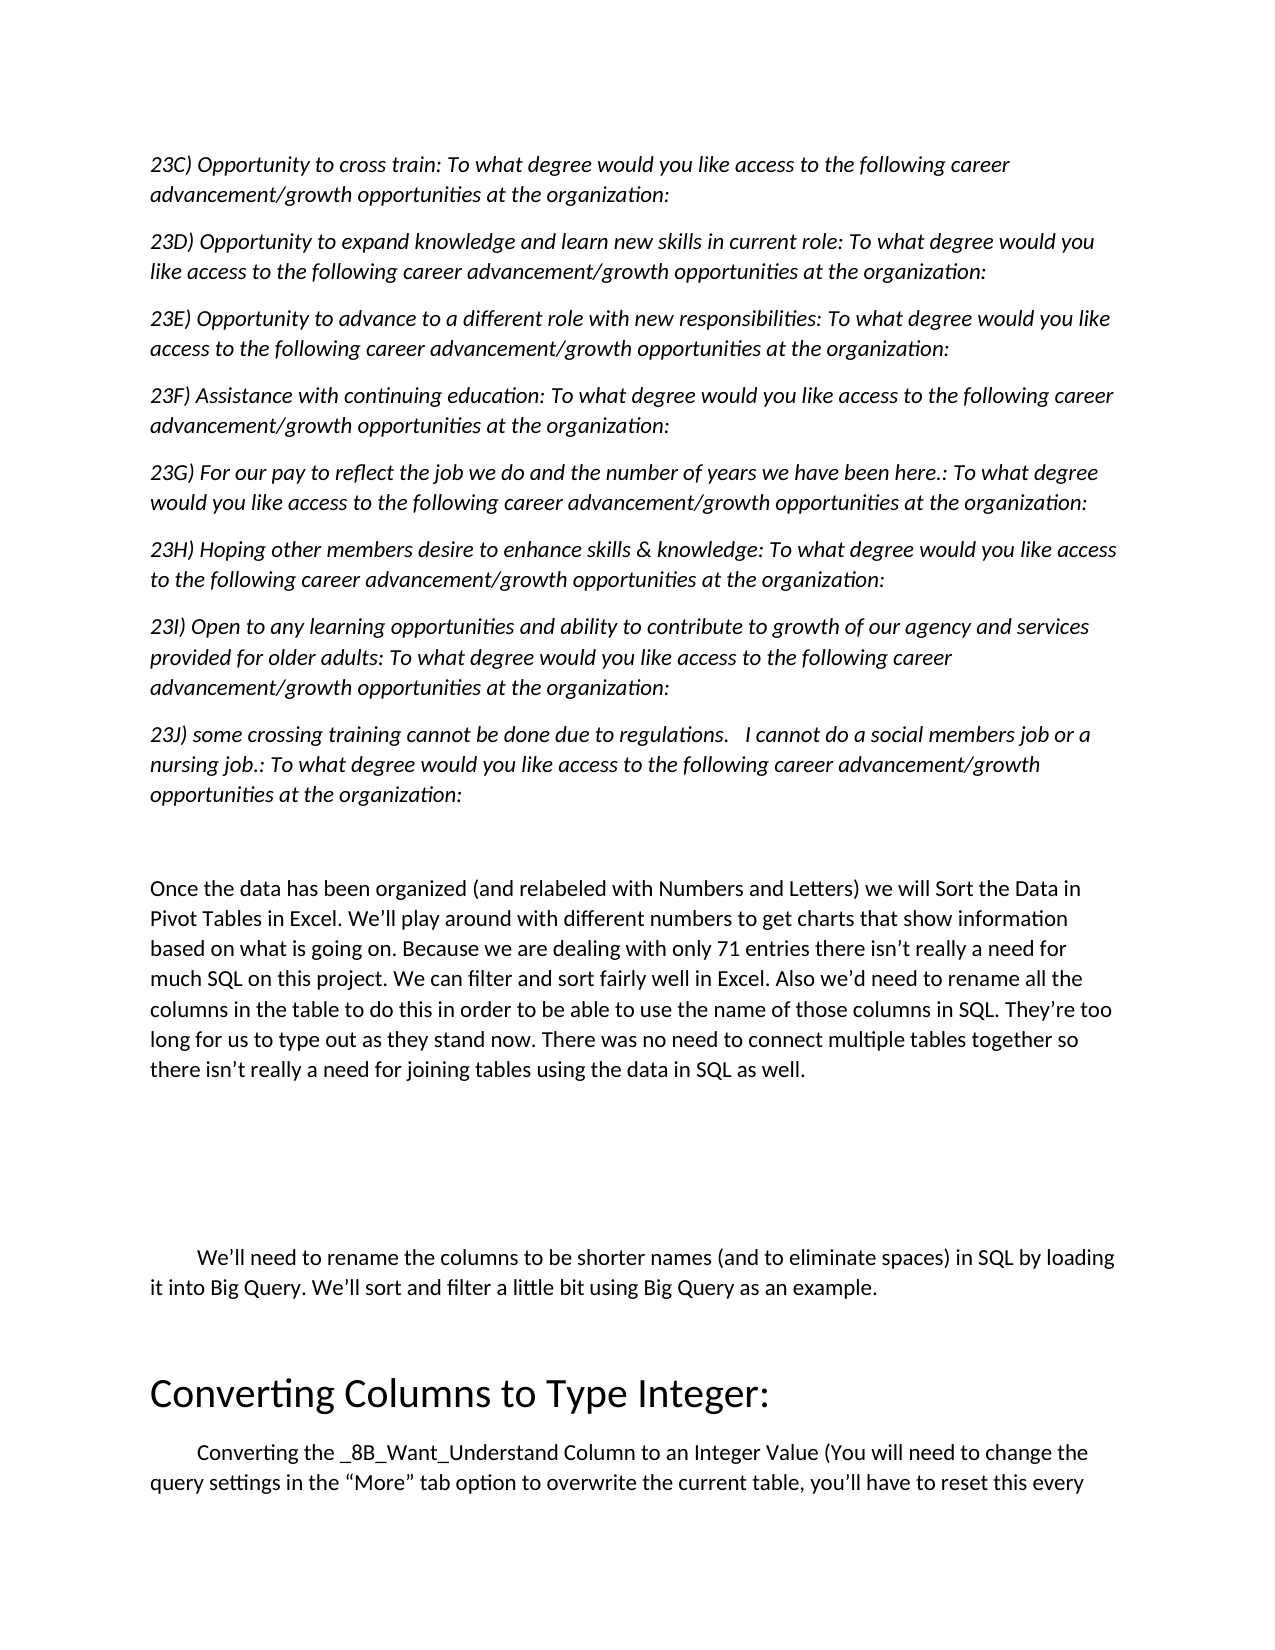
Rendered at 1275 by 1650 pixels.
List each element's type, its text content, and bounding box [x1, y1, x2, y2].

text 23H) Hoping other members desire to enhance skills & knowledge: To what degree would you like access to the following career advancement/growth opportunities at the organization: [150, 535, 1125, 594]
text 23E) Opportunity to advance to a different role with new responsibilities: To what degree would you like access to the following career advancement/growth opportunities at the organization: [150, 304, 1125, 362]
text 23C) Opportunity to cross train: To what degree would you like access to the following career advancement/growth opportunities at the organization: [150, 150, 1125, 208]
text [150, 1438, 1125, 1496]
text 23J) some crossing training cannot be done due to regulations. I cannot do a social members job or a nursing job.: To what degree would you like access to the following career advancement/growth opportunities at the organization: [150, 720, 1125, 808]
text Once the data has been organized (and relabeled with Numbers and Letters) we will Sort the Data in Pivot Tables in Excel. We’ll play around with different numbers to get charts that show information based on what is going on. Because we are dealing with only 71 entries there isn’t really a need for much SQL on this project. We can filter and sort fairly well in Excel. Also we’d need to rename all the columns in the table to do this in order to be able to use the name of those columns in SQL. They’re too long for us to type out as they stand now. There was no need to connect multiple tables together so there isn’t really a need for joining tables using the data in SQL as well. [150, 874, 1125, 1083]
text 23I) Open to any learning opportunities and ability to contribute to growth of our agency and services provided for older adults: To what degree would you like access to the following career advancement/growth opportunities at the organization: [150, 612, 1125, 701]
text 23G) For our pay to reflect the job we do and the number of years we have been here.: To what degree would you like access to the following career advancement/growth opportunities at the organization: [150, 458, 1125, 517]
text Converting Columns to Type Integer: [150, 1367, 1125, 1417]
text 23F) Assistance with continuing education: To what degree would you like access to the following career advancement/growth opportunities at the organization: [150, 381, 1125, 439]
text 23D) Opportunity to expand knowledge and learn new skills in current role: To what degree would you like access to the following career advancement/growth opportunities at the organization: [150, 227, 1125, 285]
text We’ll need to rename the columns to be shorter names (and to eliminate spaces) in SQL by loading it into Big Query. We’ll sort and filter a little bit using Big Query as an example. [150, 1243, 1125, 1301]
